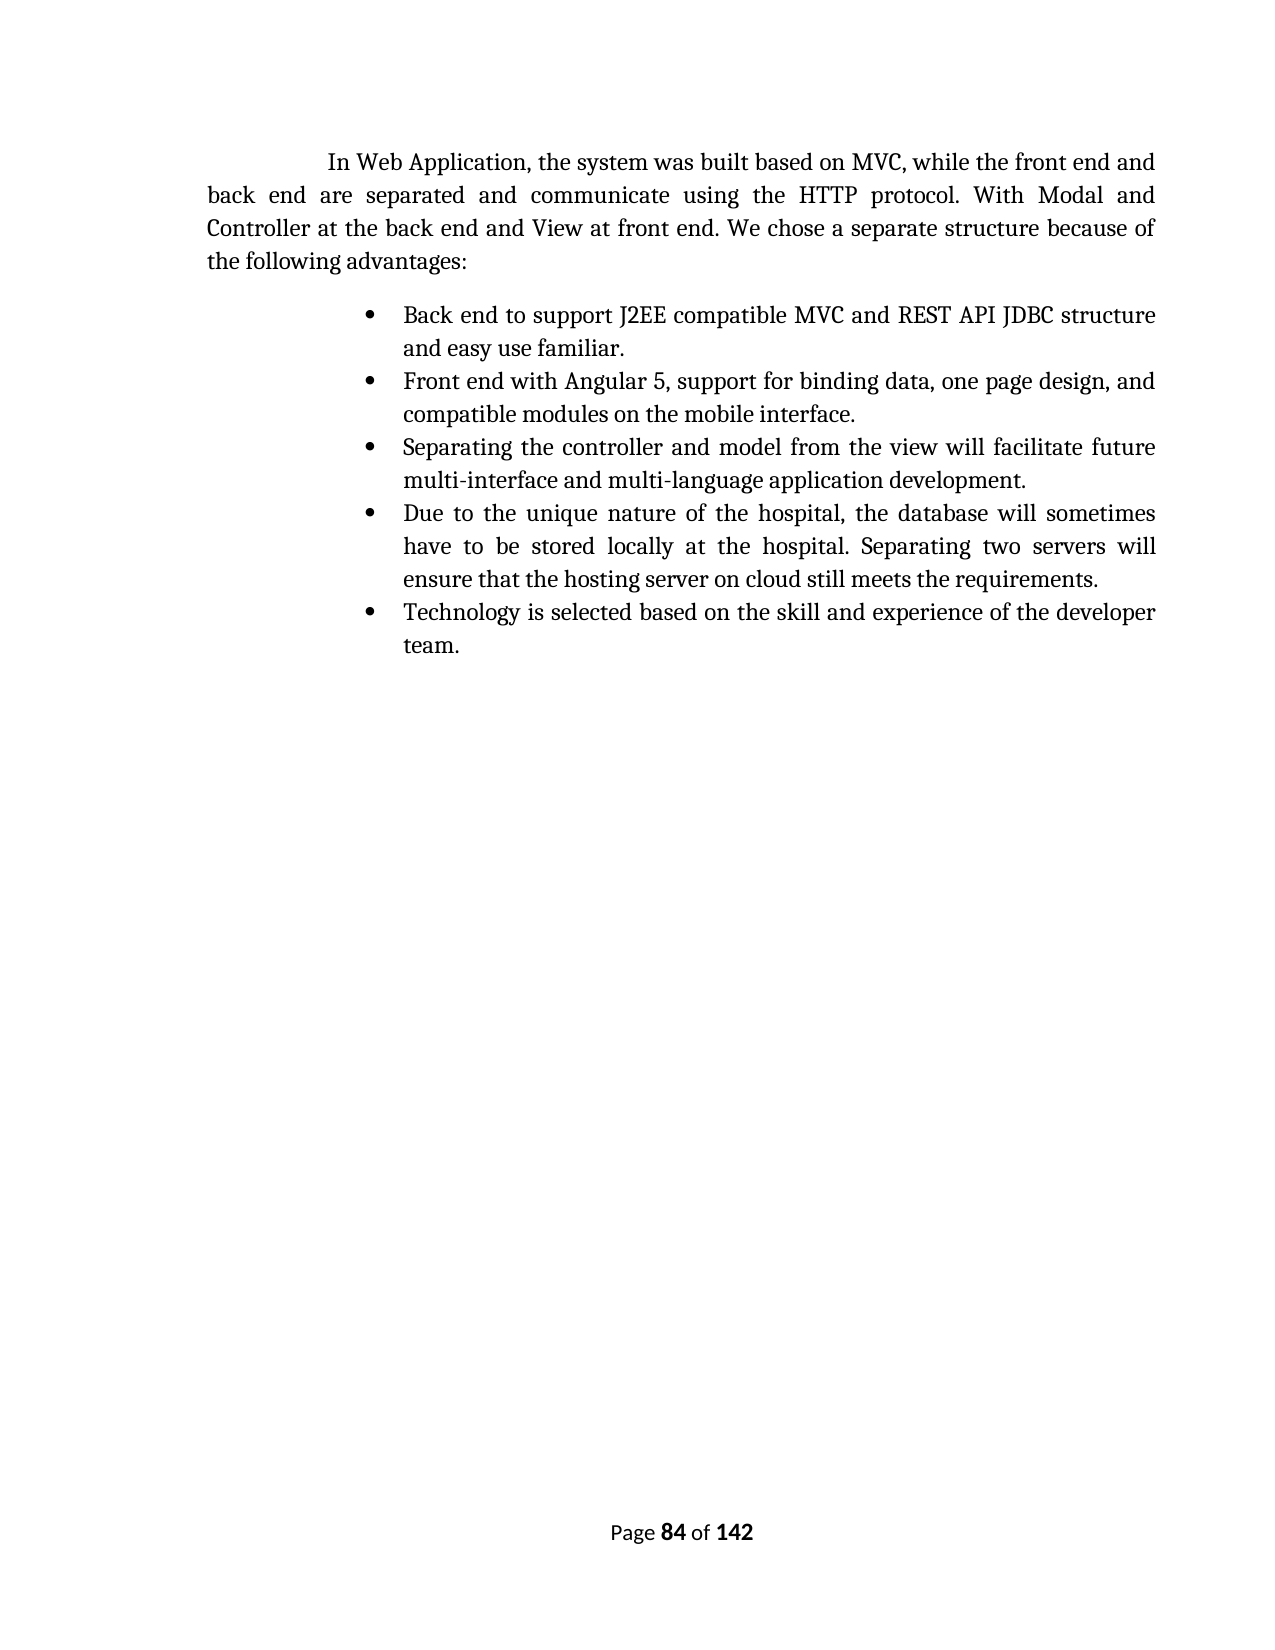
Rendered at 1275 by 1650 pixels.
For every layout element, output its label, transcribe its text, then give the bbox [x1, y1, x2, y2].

list Due to the unique nature of the hospital, the database will sometimes have to be stored locally at the hospital. Separating two servers will ensure that the hosting server on cloud still meets the requirements. [366, 499, 1157, 593]
list Technology is selected based on the skill and experience of the developer team. [366, 598, 1157, 659]
list Separating the controller and model from the view will facilitate future multi-interface and multi-language application development. [366, 433, 1157, 494]
text In Web Application, the system was built based on MVC, while the front end and back end are separated and communicate using the HTTP protocol. With Modal and Controller at the back end and View at front end. We chose a separate structure because of the following advantages: [207, 148, 1157, 276]
list Back end to support J2EE compatible MVC and REST API JDBC structure and easy use familiar. [366, 301, 1157, 362]
list Front end with Angular 5, support for binding data, one page design, and compatible modules on the mobile interface. [366, 367, 1157, 428]
